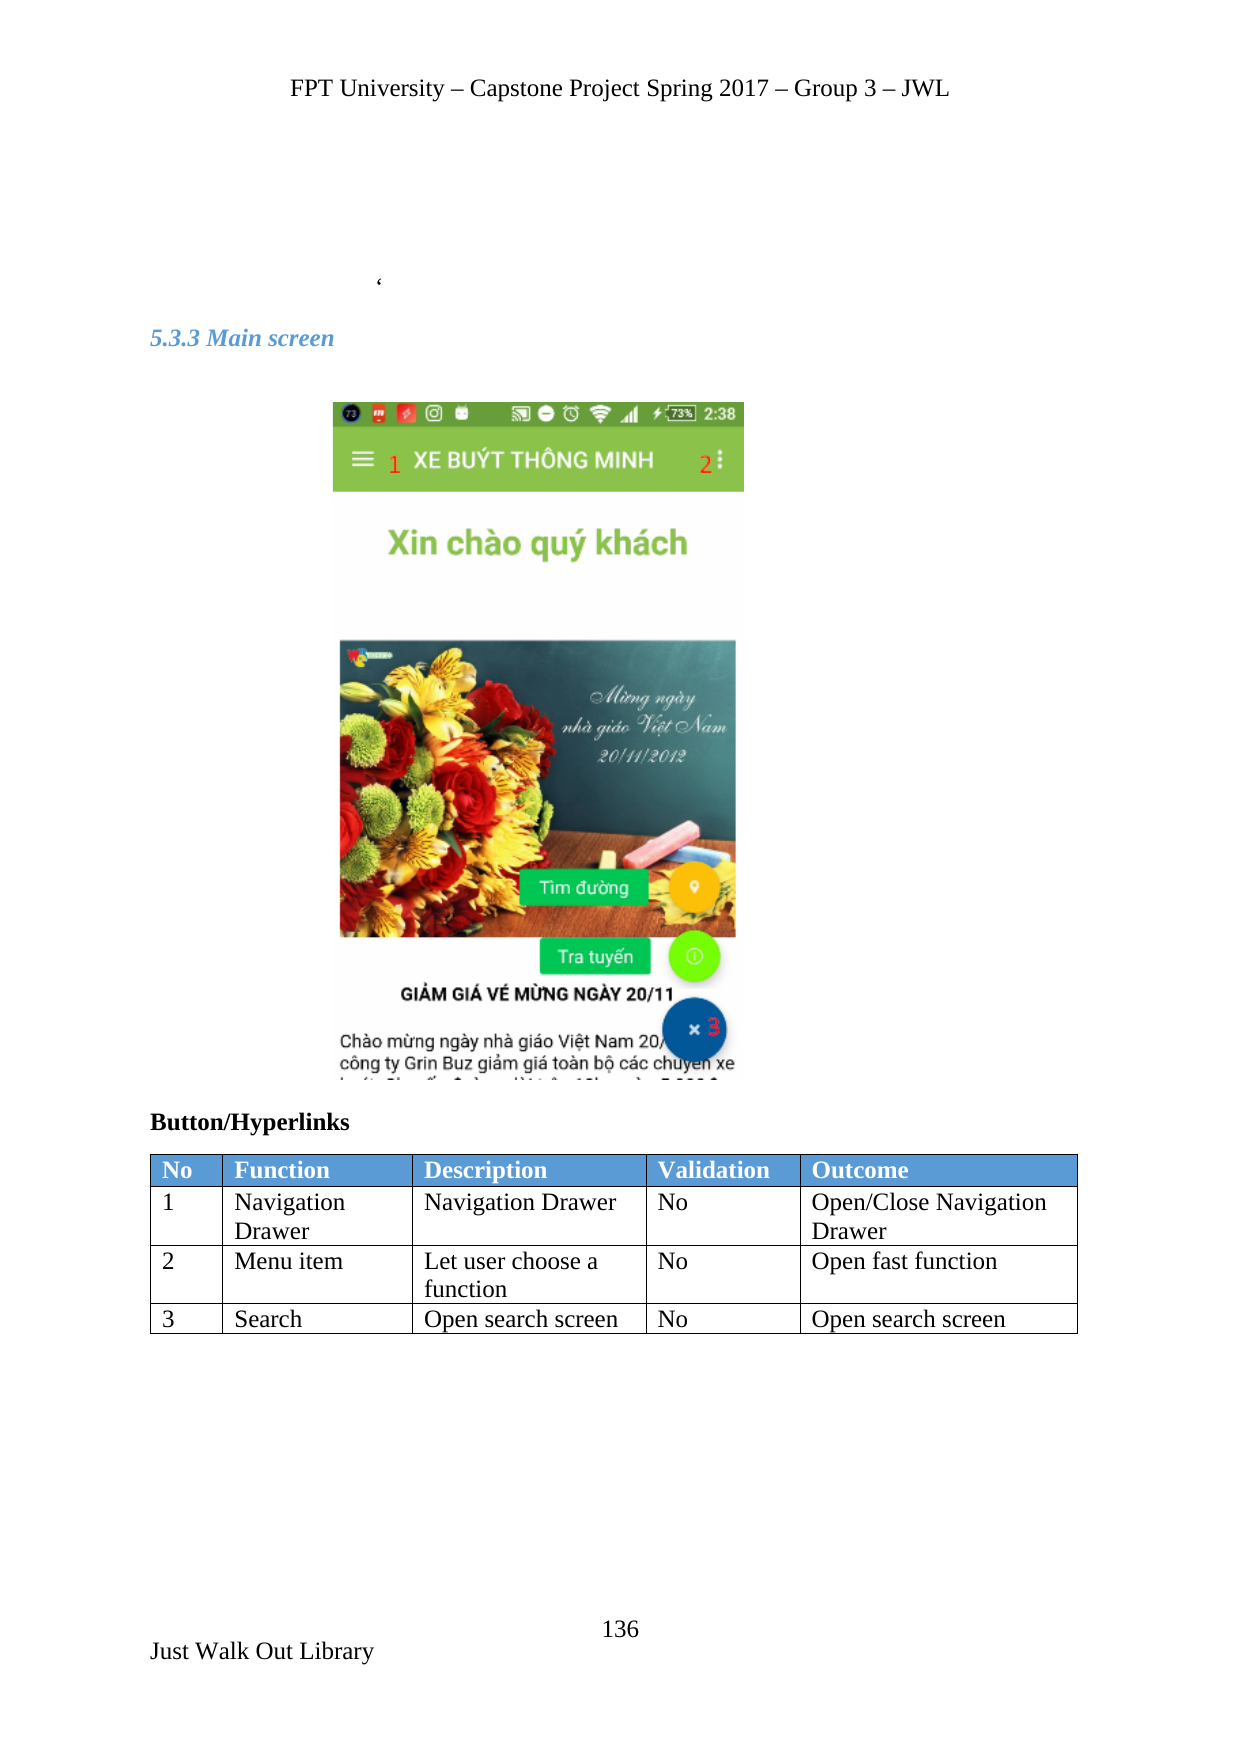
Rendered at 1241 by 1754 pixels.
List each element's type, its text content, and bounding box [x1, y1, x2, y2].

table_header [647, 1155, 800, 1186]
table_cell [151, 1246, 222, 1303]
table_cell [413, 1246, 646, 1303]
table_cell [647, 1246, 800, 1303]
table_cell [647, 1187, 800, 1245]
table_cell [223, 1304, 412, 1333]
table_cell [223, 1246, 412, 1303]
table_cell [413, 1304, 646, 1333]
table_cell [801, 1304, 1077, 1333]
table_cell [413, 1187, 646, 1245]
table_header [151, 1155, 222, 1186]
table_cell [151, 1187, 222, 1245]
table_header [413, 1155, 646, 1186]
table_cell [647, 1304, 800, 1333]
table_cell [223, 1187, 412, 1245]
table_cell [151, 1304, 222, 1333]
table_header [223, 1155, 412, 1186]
picture [332, 402, 744, 1080]
text Button/Hyperlinks [150, 1107, 1090, 1135]
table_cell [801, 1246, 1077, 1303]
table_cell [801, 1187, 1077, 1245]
list ‘ [375, 272, 1090, 300]
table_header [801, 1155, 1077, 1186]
subtitle 5.3.3 Main screen [150, 323, 1090, 352]
